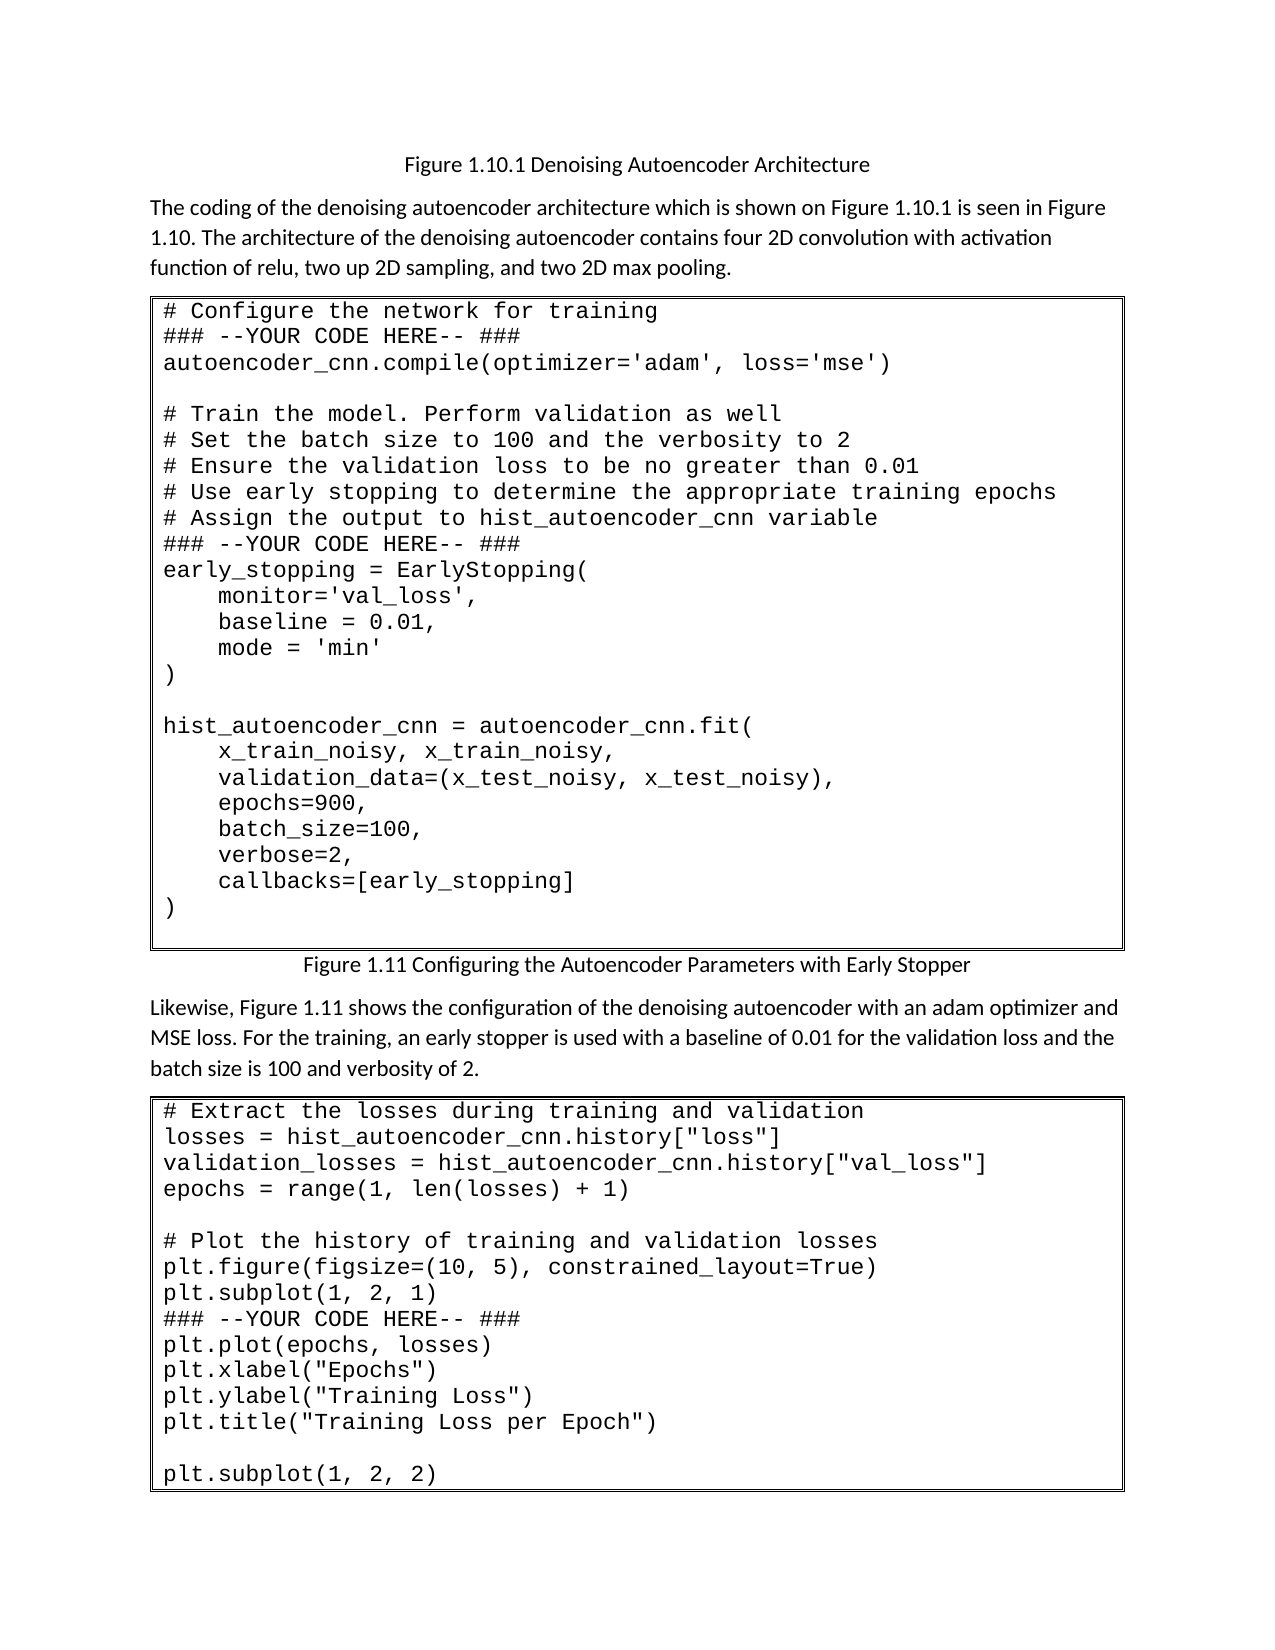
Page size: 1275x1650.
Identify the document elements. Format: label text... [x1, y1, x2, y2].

table_header # Configure the network for training ### --YOUR CODE HERE-- ### autoencoder_cnn.compile(optimizer='adam', loss='mse') # Train the model. Perform validation as well # Set the batch size to 100 and the verbosity to 2 # Ensure the validation loss to be no greater than 0.01 # Use early stopping to determine the appropriate training epochs # Assign the output to hist_autoencoder_cnn variable ### --YOUR CODE HERE-- ### early_stopping = EarlyStopping( monitor='val_loss', baseline = 0.01, mode = 'min' ) hist_autoencoder_cnn = autoencoder_cnn.fit( x_train_noisy, x_train_noisy, validation_data=(x_test_noisy, x_test_noisy), epochs=900, batch_size=100, verbose=2, callbacks=[early_stopping] ) [153, 299, 1122, 947]
text The coding of the denoising autoencoder architecture which is shown on Figure 1.10.1 is seen in Figure 1.10. The architecture of the denoising autoencoder contains four 2D convolution with activation function of relu, two up 2D sampling, and two 2D max pooling. [150, 193, 1125, 281]
text Likewise, Figure 1.11 shows the configuration of the denoising autoencoder with an adam optimizer and MSE loss. For the training, an early stopper is used with a baseline of 0.01 for the validation loss and the batch size is 100 and verbosity of 2. [150, 993, 1125, 1082]
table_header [153, 1100, 1122, 1488]
text Figure 1.11 Configuring the Autoencoder Parameters with Early Stopper [150, 951, 1125, 978]
text Figure 1.10.1 Denoising Autoencoder Architecture [150, 150, 1125, 178]
